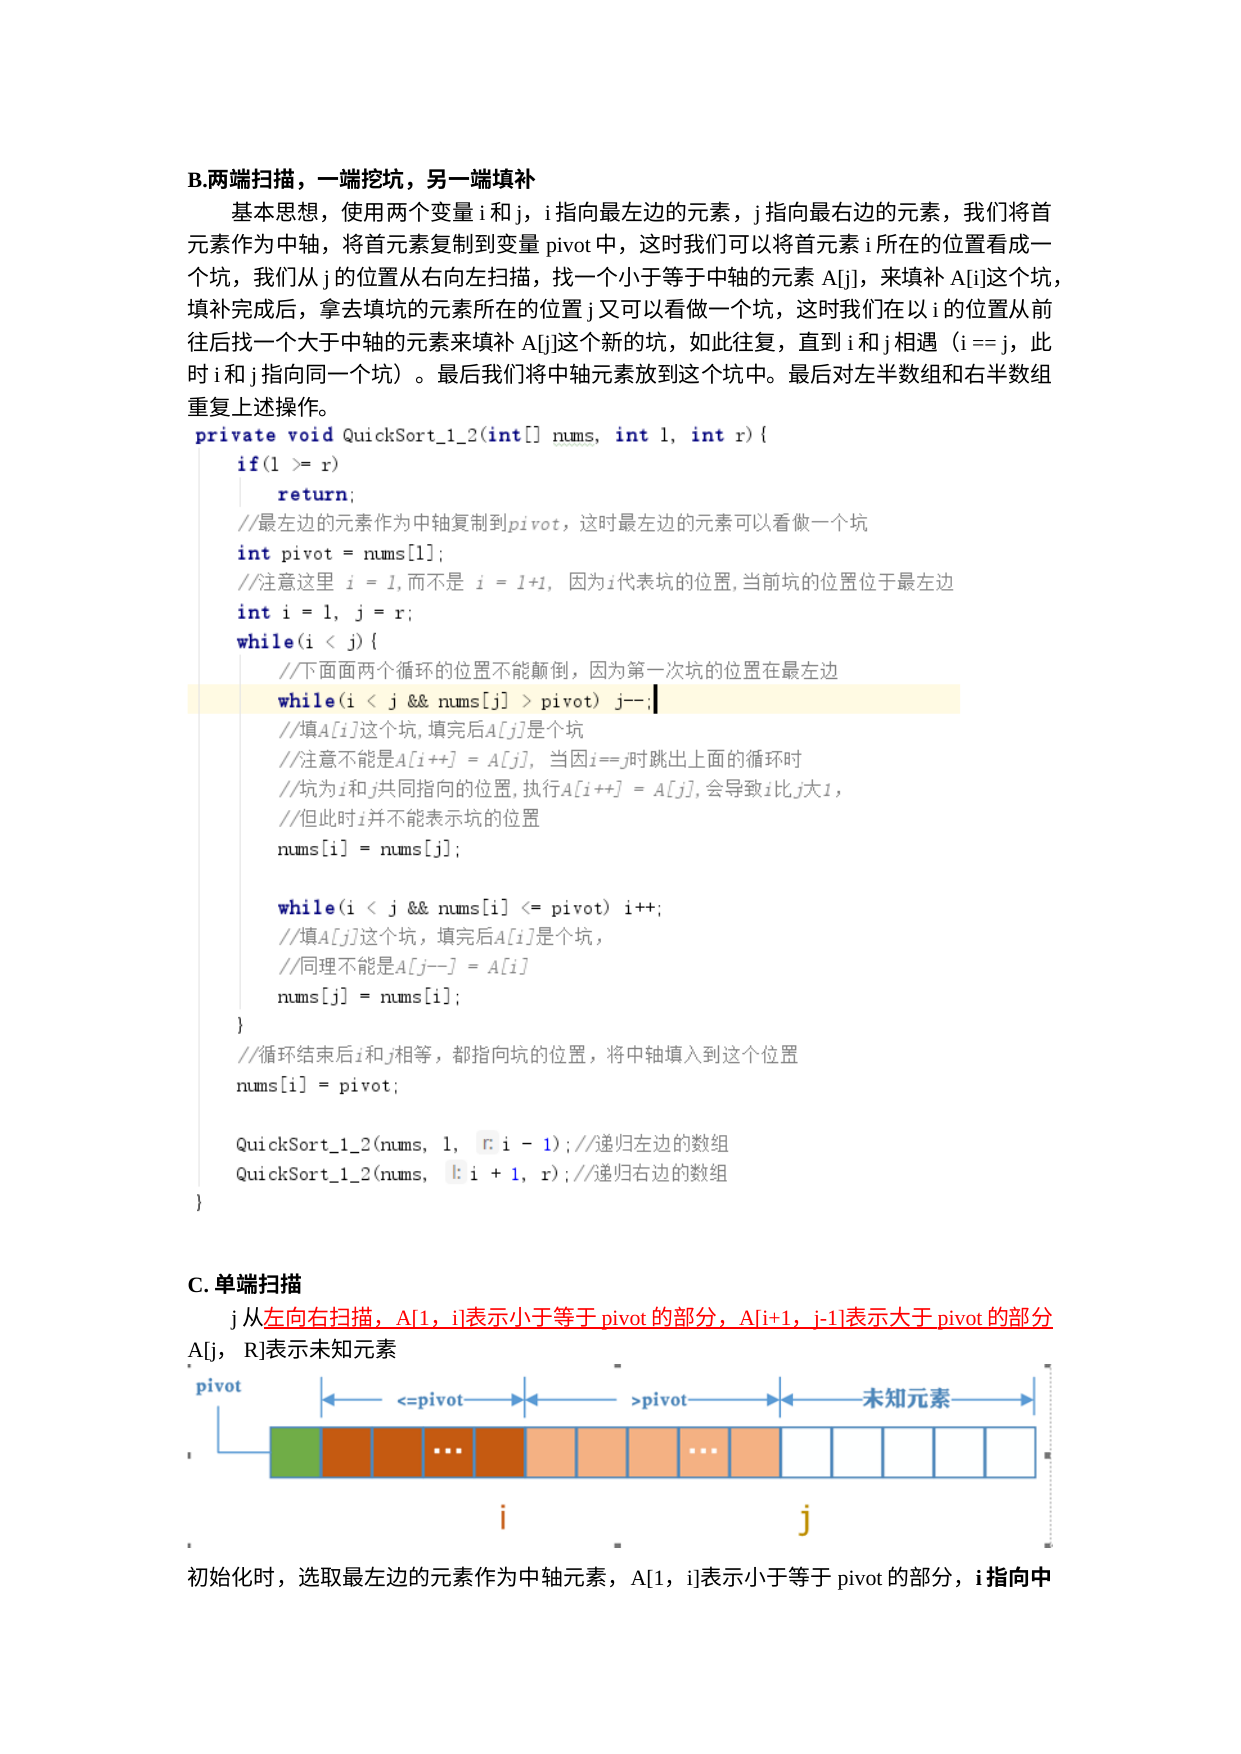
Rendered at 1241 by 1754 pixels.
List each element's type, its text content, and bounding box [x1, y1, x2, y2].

text C. 单端扫描 [187, 1267, 1053, 1299]
text 基本思想，使用两个变量i和j，i指向最左边的元素，j指向最右边的元素，我们将首元素作为中轴，将首元素复制到变量pivot中，这时我们可以将首元素i所在的位置看成一个坑，我们从j的位置从右向左扫描，找一个小于等于中轴的元素A[j]，来填补A[i]这个坑，填补完成后，拿去填坑的元素所在的位置j又可以看做一个坑，这时我们在以i的位置从前往后找一个大于中轴的元素来填补A[j]这个新的坑，如此往复，直到i和j相遇（i == j，此时i和j指向同一个坑）。最后我们将中轴元素放到这个坑中。最后对左半数组和右半数组重复上述操作。 [187, 194, 1053, 422]
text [187, 1559, 1053, 1592]
picture [187, 1364, 1053, 1548]
text B.两端扫描，一端挖坑，另一端填补 [187, 162, 1053, 194]
text j从左向右扫描，A[1，i]表示小于等于pivot的部分，A[i+1，j-1]表示大于pivot的部分，A[j， R]表示未知元素 [187, 1299, 1053, 1364]
picture [187, 422, 961, 1215]
